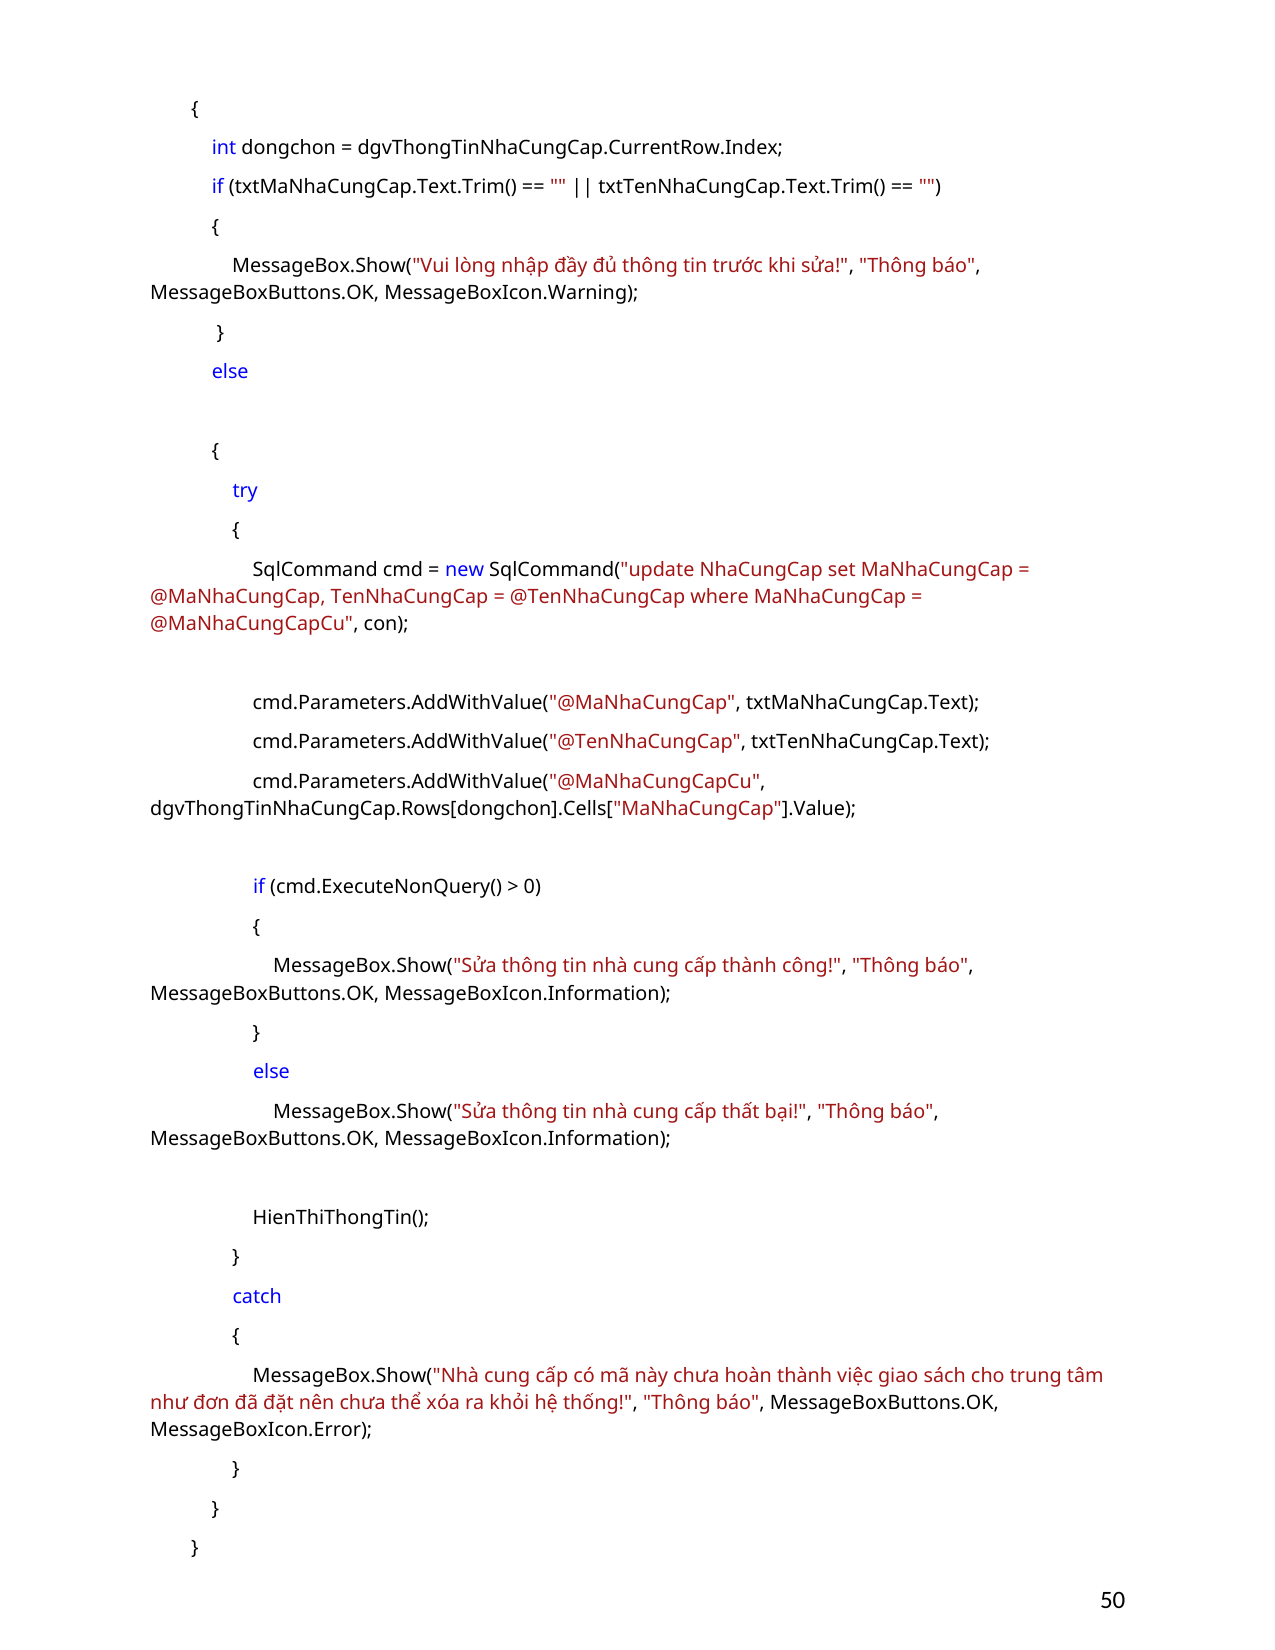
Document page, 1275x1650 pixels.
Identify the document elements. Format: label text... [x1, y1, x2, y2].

text { [150, 912, 1125, 939]
text } [150, 1454, 1125, 1481]
text HienThiThongTin(); [150, 1203, 1125, 1230]
text else [150, 1058, 1125, 1085]
text } [150, 318, 1125, 345]
text } [150, 1533, 1125, 1560]
text } [150, 1243, 1125, 1269]
text catch [150, 1282, 1125, 1309]
text try [150, 476, 1125, 503]
text else [150, 358, 1125, 384]
text cmd.Parameters.AddWithValue("@TenNhaCungCap", txtTenNhaCungCap.Text); [150, 727, 1125, 754]
text if (txtMaNhaCungCap.Text.Trim() == "" || txtTenNhaCungCap.Text.Trim() == "") [150, 173, 1125, 200]
text { [150, 212, 1125, 239]
text cmd.Parameters.AddWithValue("@MaNhaCungCapCu", dgvThongTinNhaCungCap.Rows[dongchon].Cells["MaNhaCungCap"].Value); [150, 767, 1125, 821]
text { [150, 437, 1125, 463]
text } [150, 1018, 1125, 1045]
text if (cmd.ExecuteNonQuery() > 0) [150, 873, 1125, 900]
text } [150, 1494, 1125, 1521]
text { [150, 516, 1125, 542]
text cmd.Parameters.AddWithValue("@MaNhaCungCap", txtMaNhaCungCap.Text); [150, 688, 1125, 715]
text MessageBox.Show("Sửa thông tin nhà cung cấp thất bại!", "Thông báo", MessageBoxButtons.OK, MessageBoxIcon.Information); [150, 1097, 1125, 1151]
text { [150, 94, 1125, 121]
text int dongchon = dgvThongTinNhaCungCap.CurrentRow.Index; [150, 133, 1125, 160]
text MessageBox.Show("Sửa thông tin nhà cung cấp thành công!", "Thông báo", MessageBoxButtons.OK, MessageBoxIcon.Information); [150, 952, 1125, 1006]
text { [150, 1322, 1125, 1348]
text MessageBox.Show("Nhà cung cấp có mã này chưa hoàn thành việc giao sách cho trung tâm như đơn đã đặt nên chưa thể xóa ra khỏi hệ thống!", "Thông báo", MessageBoxButtons.OK, MessageBoxIcon.Error); [150, 1361, 1125, 1442]
text MessageBox.Show("Vui lòng nhập đầy đủ thông tin trước khi sửa!", "Thông báo", MessageBoxButtons.OK, MessageBoxIcon.Warning); [150, 252, 1125, 306]
text SqlCommand cmd = new SqlCommand("update NhaCungCap set MaNhaCungCap = @MaNhaCungCap, TenNhaCungCap = @TenNhaCungCap where MaNhaCungCap = @MaNhaCungCapCu", con); [150, 555, 1125, 636]
